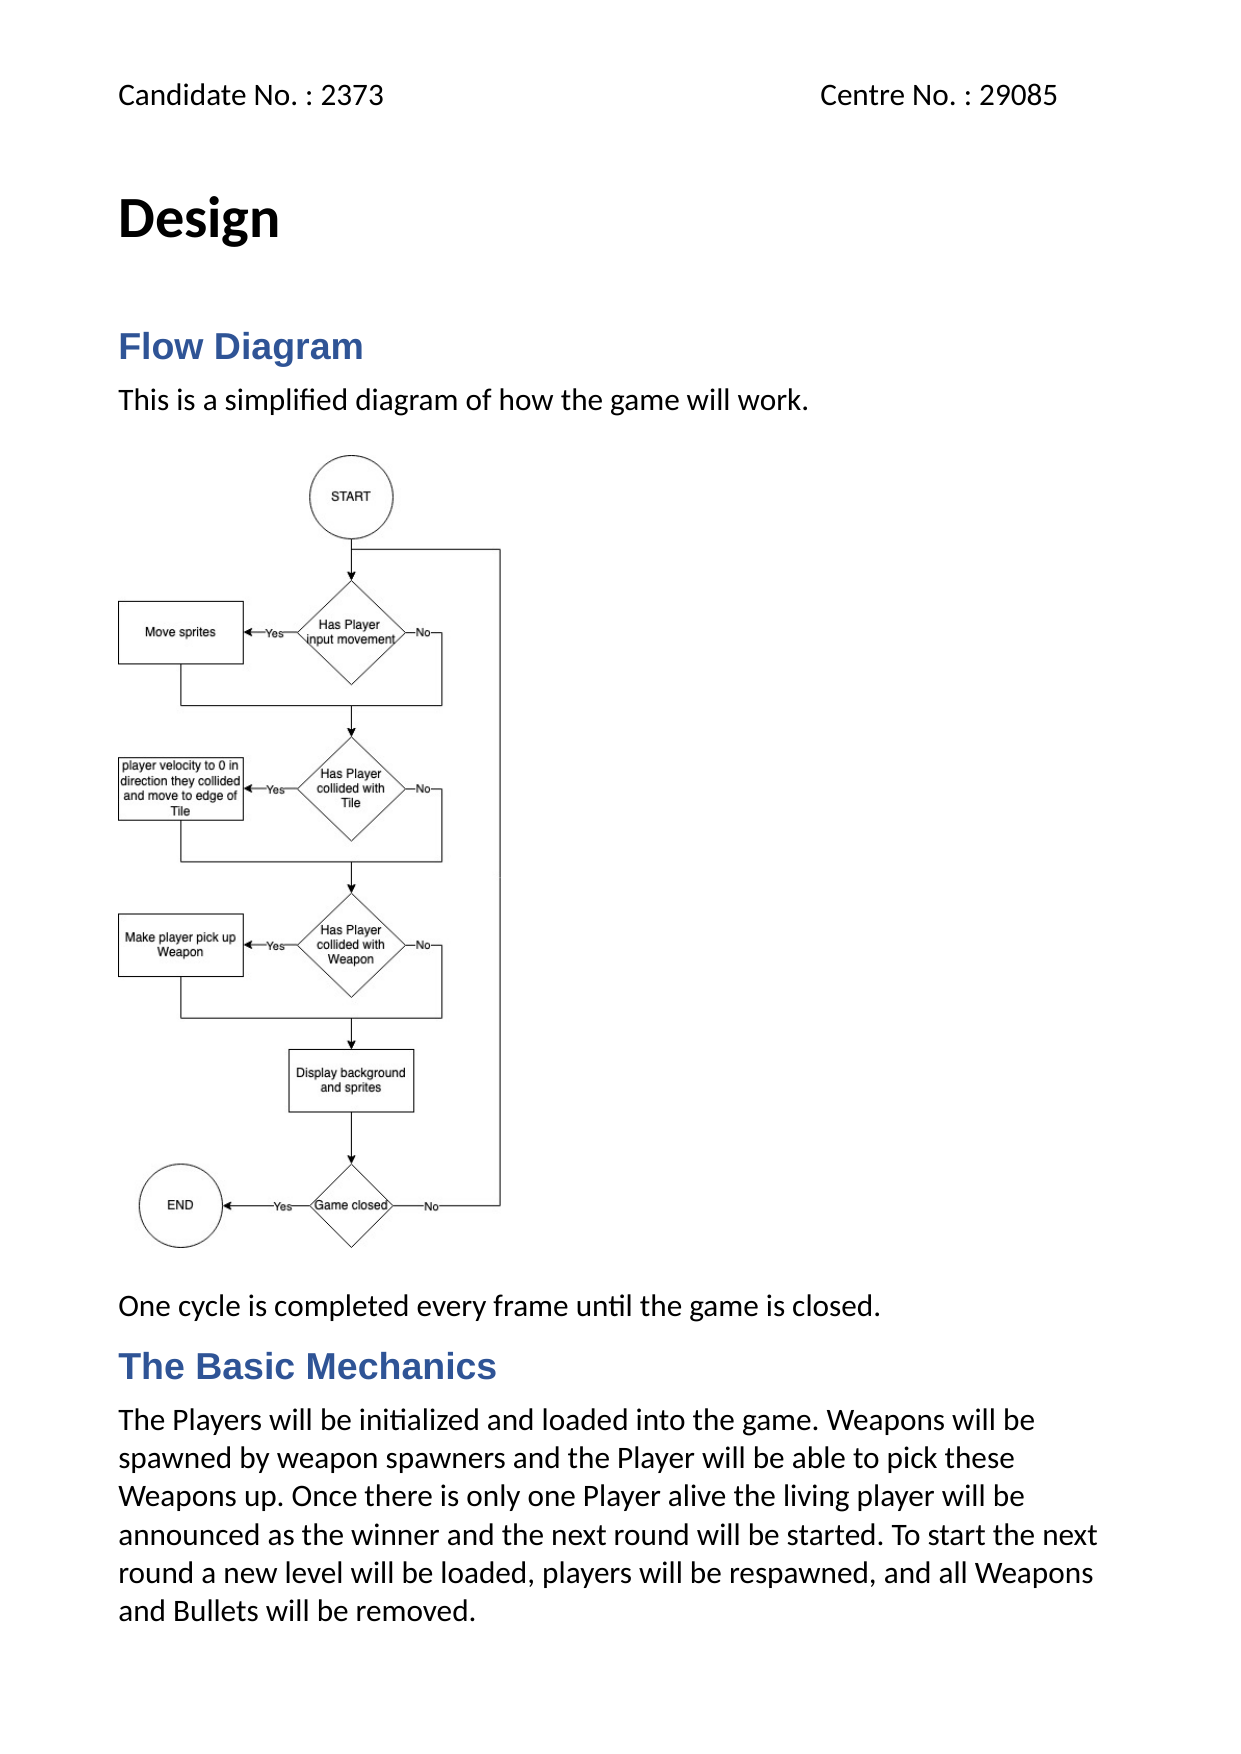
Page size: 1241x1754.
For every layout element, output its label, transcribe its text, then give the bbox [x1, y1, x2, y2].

text One cycle is completed every frame until the game is closed. [118, 1286, 1122, 1324]
subtitle Flow Diagram [118, 324, 1122, 367]
picture [118, 455, 510, 1248]
subtitle Design [118, 181, 1122, 252]
text The Players will be initialized and loaded into the game. Weapons will be spawned by weapon spawners and the Player will be able to pick these Weapons up. Once there is only one Player alive the living player will be announced as the winner and the next round will be started. To start the next round a new level will be loaded, players will be respawned, and all Weapons and Bullets will be removed. [118, 1400, 1122, 1629]
subtitle The Basic Mechanics [118, 1344, 1122, 1388]
text This is a simplified diagram of how the game will work. [118, 379, 1122, 418]
